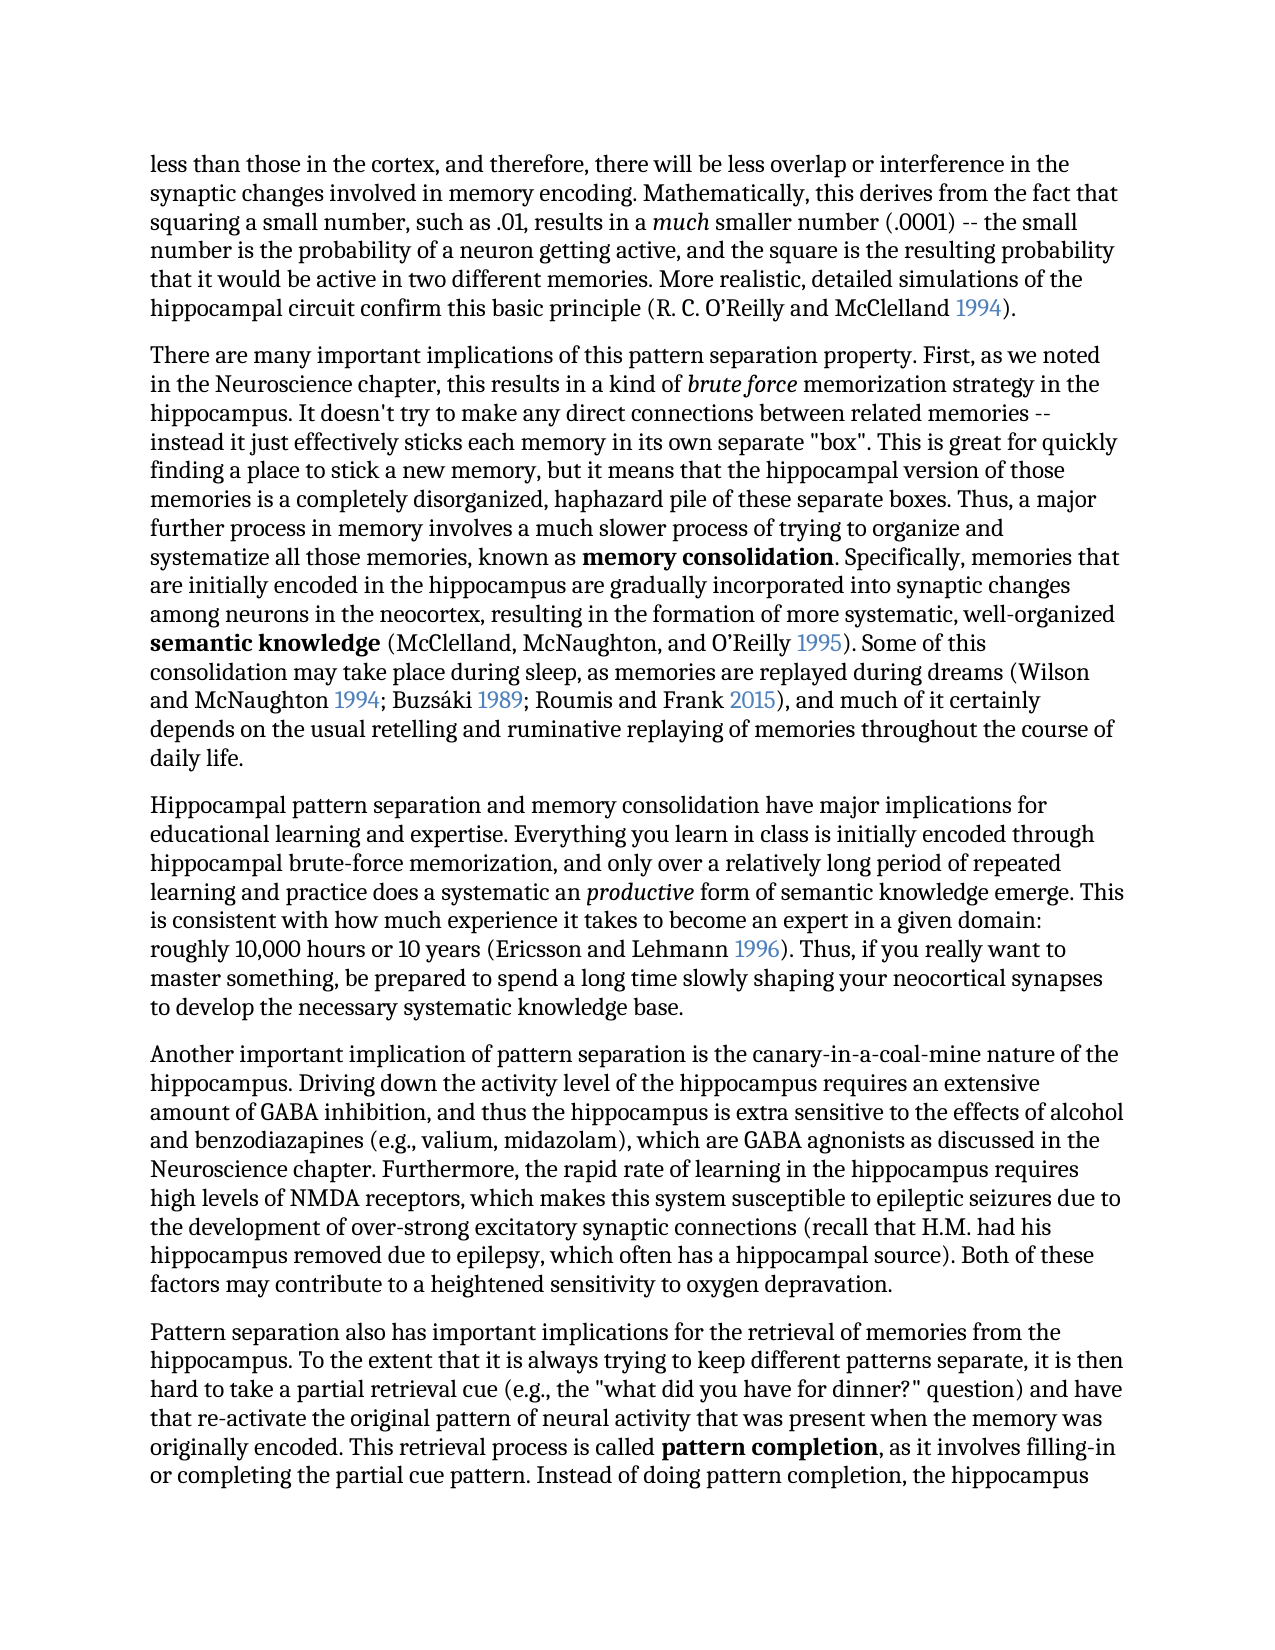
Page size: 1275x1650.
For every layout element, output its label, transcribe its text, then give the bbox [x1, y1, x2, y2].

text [150, 1317, 1125, 1490]
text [150, 150, 1125, 322]
text Hippocampal pattern separation and memory consolidation have major implications for educational learning and expertise. Everything you learn in class is initially encoded through hippocampal brute-force memorization, and only over a relatively long period of repeated learning and practice does a systematic an productive form of semantic knowledge emerge. This is consistent with how much experience it takes to become an expert in a given domain: roughly 10,000 hours or 10 years (Ericsson and Lehmann 1996). Thus, if you really want to master something, be prepared to spend a long time slowly shaping your neocortical synapses to develop the necessary systematic knowledge base. [150, 791, 1125, 1021]
text Another important implication of pattern separation is the canary-in-a-coal-mine nature of the hippocampus. Driving down the activity level of the hippocampus requires an extensive amount of GABA inhibition, and thus the hippocampus is extra sensitive to the effects of alcohol and benzodiazapines (e.g., valium, midazolam), which are GABA agnonists as discussed in the Neuroscience chapter. Furthermore, the rapid rate of learning in the hippocampus requires high levels of NMDA receptors, which makes this system susceptible to epileptic seizures due to the development of over-strong excitatory synaptic connections (recall that H.M. had his hippocampus removed due to epilepsy, which often has a hippocampal source). Both of these factors may contribute to a heightened sensitivity to oxygen depravation. [150, 1040, 1125, 1299]
text There are many important implications of this pattern separation property. First, as we noted in the Neuroscience chapter, this results in a kind of brute force memorization strategy in the hippocampus. It doesn't try to make any direct connections between related memories -- instead it just effectively sticks each memory in its own separate "box". This is great for quickly finding a place to stick a new memory, but it means that the hippocampal version of those memories is a completely disorganized, haphazard pile of these separate boxes. Thus, a major further process in memory involves a much slower process of trying to organize and systematize all those memories, known as memory consolidation. Specifically, memories that are initially encoded in the hippocampus are gradually incorporated into synaptic changes among neurons in the neocortex, resulting in the formation of more systematic, well-organized semantic knowledge (McClelland, McNaughton, and O’Reilly 1995). Some of this consolidation may take place during sleep, as memories are replayed during dreams (Wilson and McNaughton 1994; Buzsáki 1989; Roumis and Frank 2015), and much of it certainly depends on the usual retelling and ruminative replaying of memories throughout the course of daily life. [150, 341, 1125, 772]
